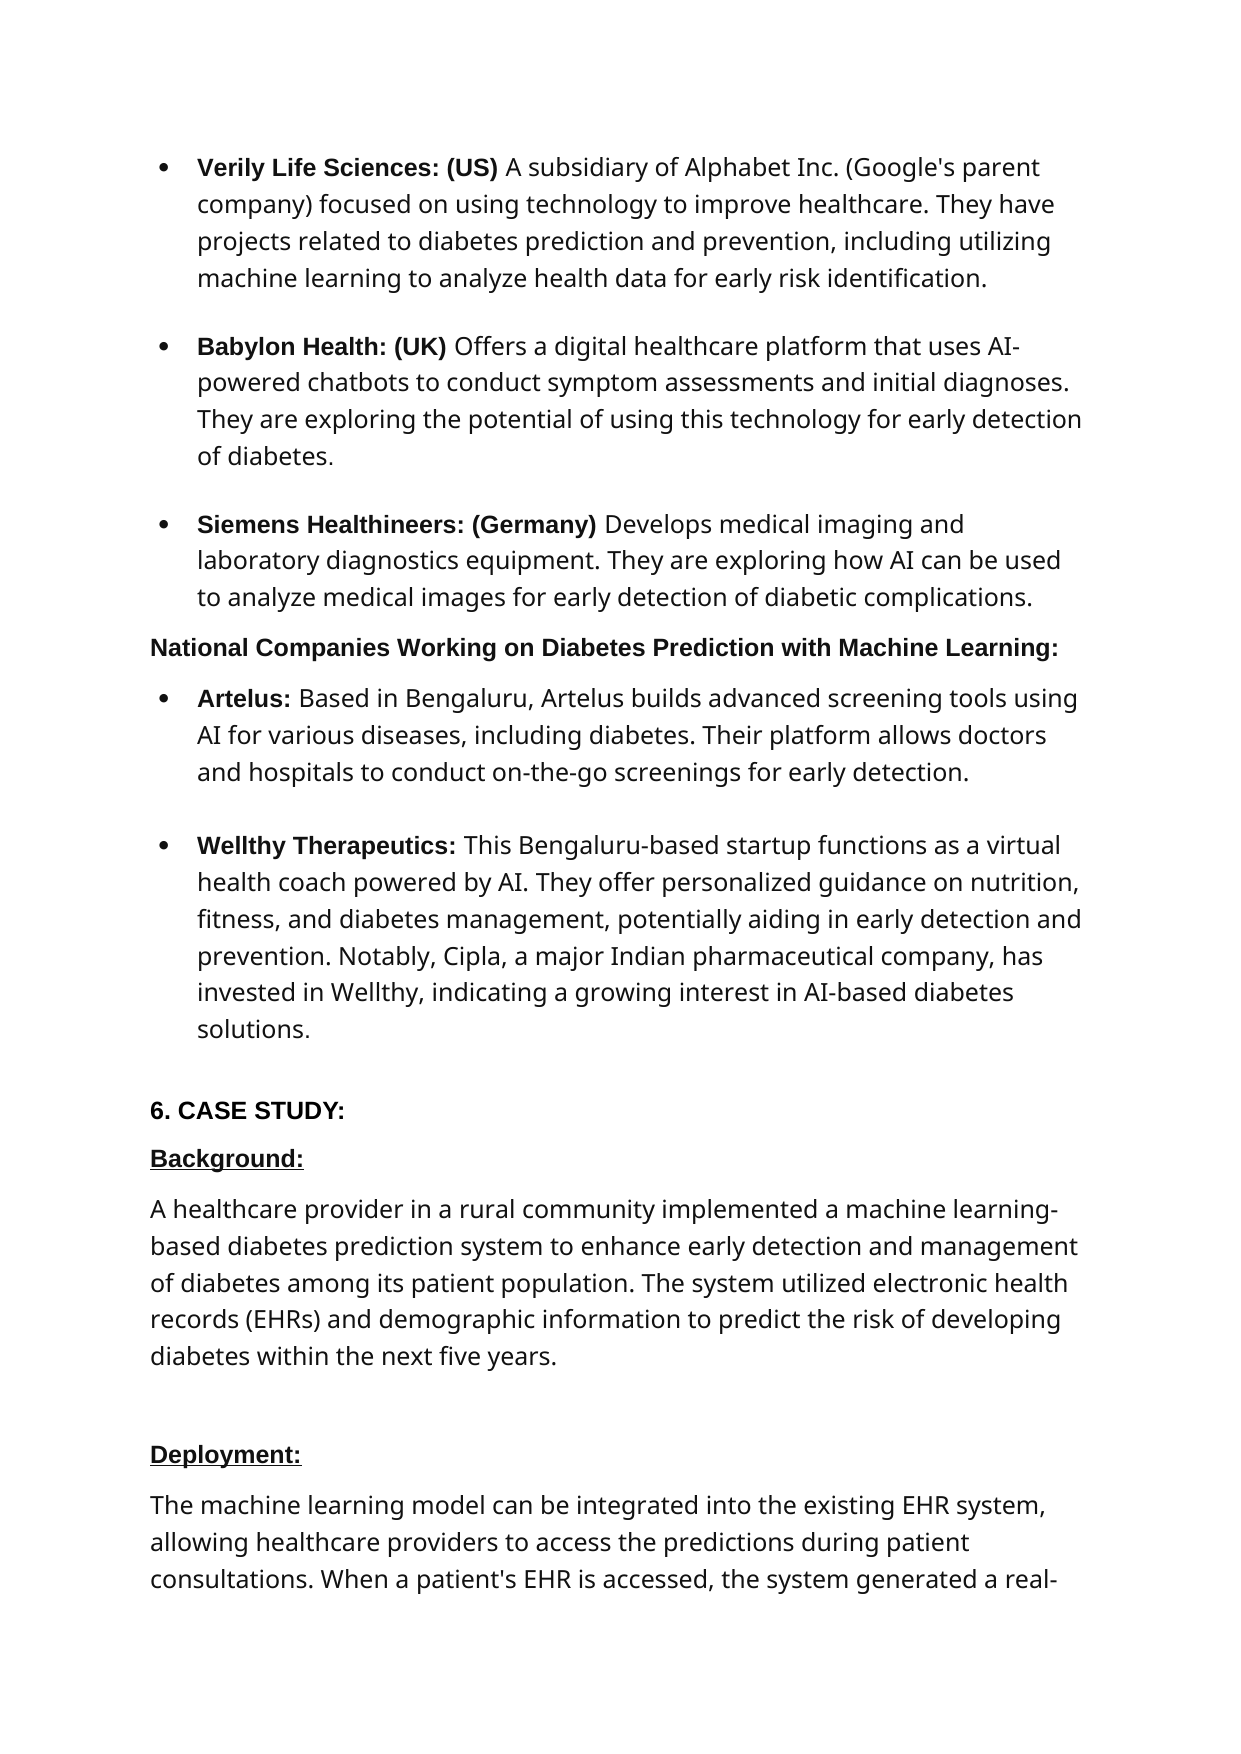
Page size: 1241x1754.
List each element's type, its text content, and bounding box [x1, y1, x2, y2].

text National Companies Working on Diabetes Prediction with Machine Learning: [150, 633, 1090, 662]
list Artelus: Based in Bengaluru, Artelus builds advanced screening tools using AI for various diseases, including diabetes. Their platform allows doctors and hospitals to conduct on-the-go screenings for early detection. [159, 681, 1090, 788]
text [150, 1488, 1090, 1595]
text 6. CASE STUDY: [150, 1096, 1090, 1125]
list Wellthy Therapeutics: This Bengaluru-based startup functions as a virtual health coach powered by AI. They offer personalized guidance on nutrition, fitness, and diabetes management, potentially aiding in early detection and prevention. Notably, Cipla, a major Indian pharmaceutical company, has invested in Wellthy, indicating a growing interest in AI-based diabetes solutions. [159, 828, 1090, 1046]
list Siemens Healthineers: (Germany) Develops medical imaging and laboratory diagnostics equipment. They are exploring how AI can be used to analyze medical images for early detection of diabetic complications. [159, 506, 1090, 614]
text Deployment: [150, 1440, 1090, 1469]
list Verily Life Sciences: (US) A subsidiary of Alphabet Inc. (Google's parent company) focused on using technology to improve healthcare. They have projects related to diabetes prediction and prevention, including utilizing machine learning to analyze health data for early risk identification. [159, 150, 1090, 294]
list Babylon Health: (UK) Offers a digital healthcare platform that uses AI-powered chatbots to conduct symptom assessments and initial diagnoses. They are exploring the potential of using this technology for early detection of diabetes. [159, 328, 1090, 472]
text A healthcare provider in a rural community implemented a machine learning-based diabetes prediction system to enhance early detection and management of diabetes among its patient population. The system utilized electronic health records (EHRs) and demographic information to predict the risk of developing diabetes within the next five years. [150, 1192, 1090, 1373]
text Background: [150, 1144, 1090, 1173]
